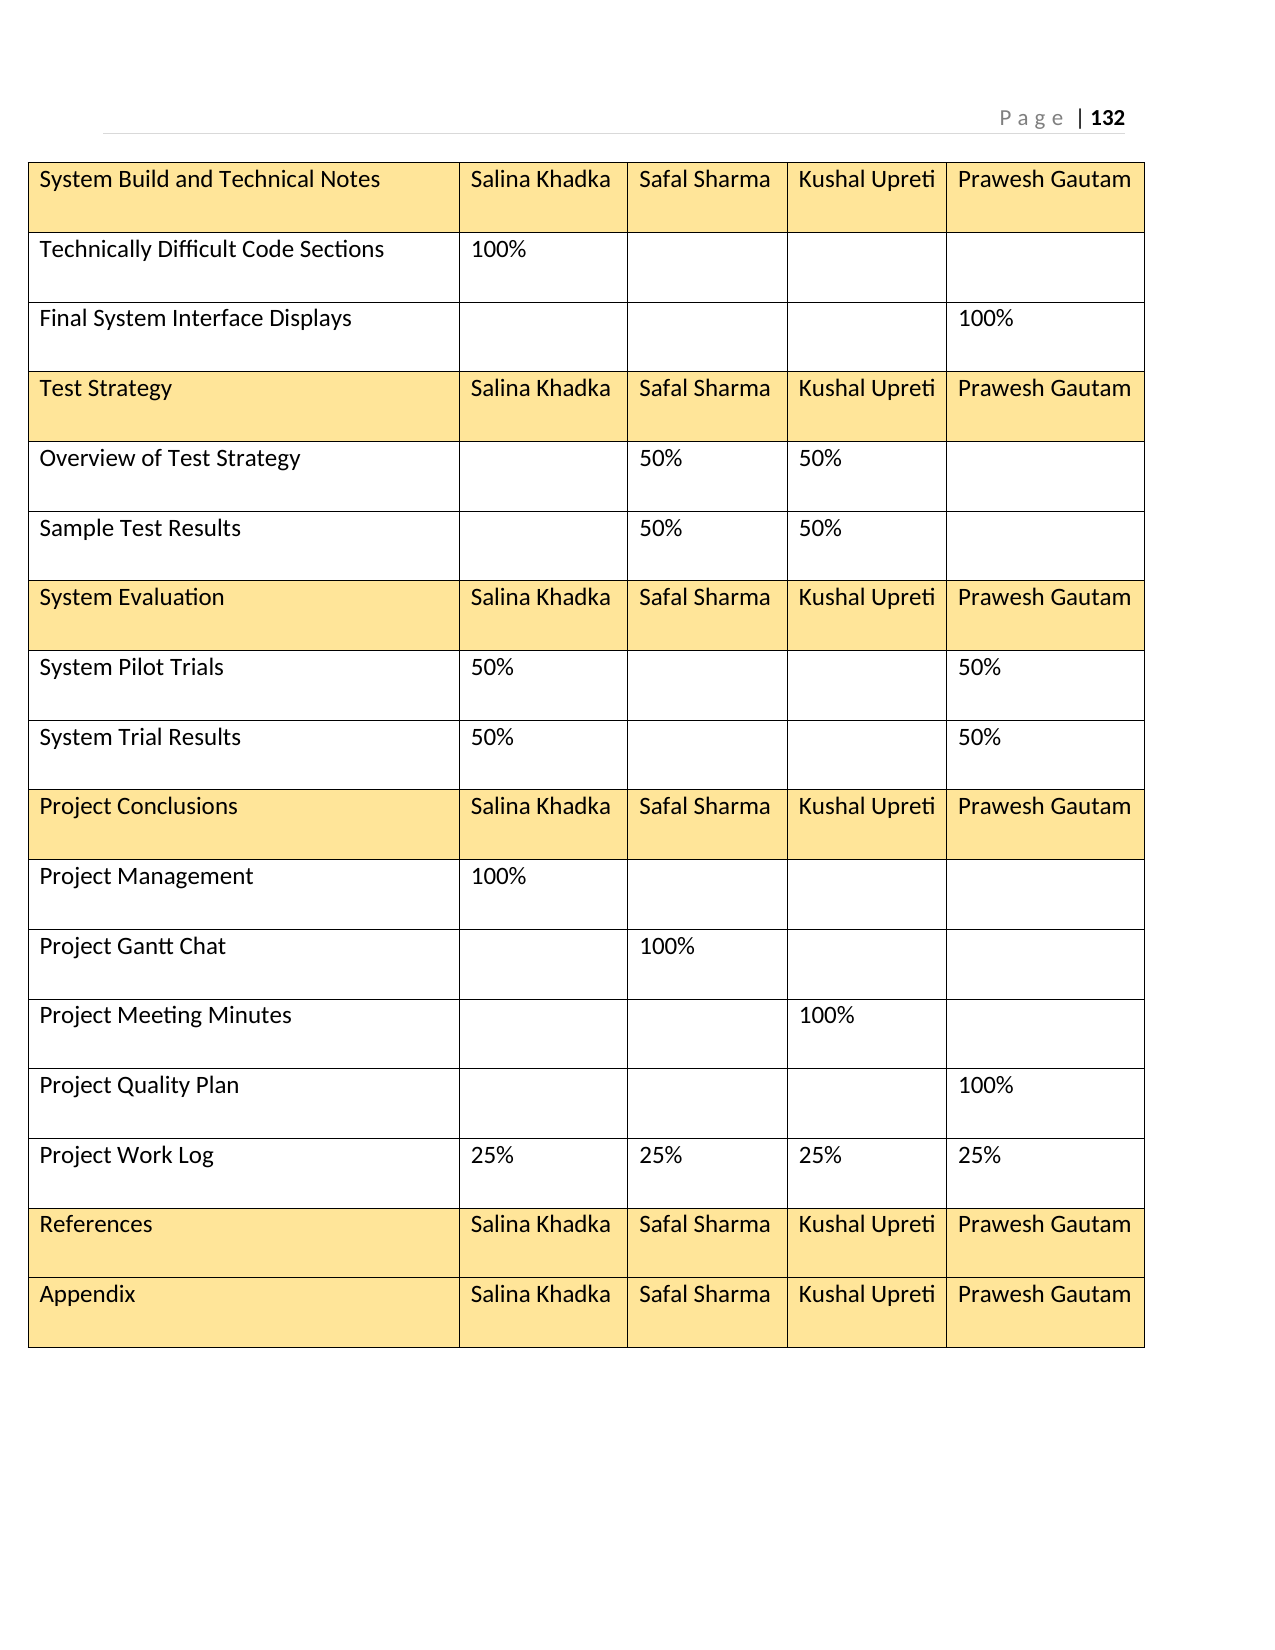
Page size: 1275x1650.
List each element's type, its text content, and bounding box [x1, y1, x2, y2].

table_cell Prawesh Gautam [947, 372, 1144, 441]
table_cell Prawesh Gautam [947, 163, 1144, 232]
table_cell Technically Difficult Code Sections [29, 233, 459, 302]
table_cell Salina Khadka [460, 1209, 627, 1277]
table_cell [460, 1000, 627, 1068]
table_cell [947, 930, 1144, 998]
table_cell Safal Sharma [628, 163, 787, 232]
table_cell 25% [628, 1139, 787, 1207]
table_cell 100% [947, 303, 1144, 371]
table_cell 100% [628, 930, 787, 998]
table_cell [460, 442, 627, 511]
table_cell Salina Khadka [460, 581, 627, 650]
table_cell Project Meeting Minutes [29, 1000, 459, 1068]
table_cell 50% [788, 442, 946, 511]
table_cell 50% [947, 721, 1144, 789]
table_cell 50% [788, 512, 946, 580]
table_cell System Evaluation [29, 581, 459, 650]
table_cell Sample Test Results [29, 512, 459, 580]
table_cell References [29, 1209, 459, 1277]
table_cell [947, 512, 1144, 580]
table_cell [788, 721, 946, 789]
table_cell [628, 721, 787, 789]
table_cell Project Work Log [29, 1139, 459, 1207]
table_cell 50% [628, 442, 787, 511]
table_cell Kushal Upreti [788, 372, 946, 441]
table_cell Kushal Upreti [788, 1278, 946, 1347]
table_cell 100% [947, 1069, 1144, 1138]
table_cell Project Conclusions [29, 790, 459, 859]
table_cell Salina Khadka [460, 163, 627, 232]
table_cell [788, 930, 946, 998]
table_cell Kushal Upreti [788, 163, 946, 232]
table_cell 100% [460, 860, 627, 929]
table_cell [628, 233, 787, 302]
table_cell System Build and Technical Notes [29, 163, 459, 232]
table_cell [460, 1069, 627, 1138]
table_cell [628, 303, 787, 371]
table_cell [628, 1069, 787, 1138]
table_cell Safal Sharma [628, 790, 787, 859]
table_cell [628, 1000, 787, 1068]
table_cell [947, 1000, 1144, 1068]
table_cell 50% [460, 721, 627, 789]
table_cell 25% [460, 1139, 627, 1207]
table_cell Overview of Test Strategy [29, 442, 459, 511]
table_cell Safal Sharma [628, 581, 787, 650]
table_cell [628, 860, 787, 929]
table_cell Project Management [29, 860, 459, 929]
table_cell Salina Khadka [460, 790, 627, 859]
table_cell [947, 860, 1144, 929]
table_cell [788, 651, 946, 720]
table_cell 50% [460, 651, 627, 720]
table_cell Safal Sharma [628, 372, 787, 441]
table_cell System Trial Results [29, 721, 459, 789]
table_cell 50% [947, 651, 1144, 720]
table_cell Project Quality Plan [29, 1069, 459, 1138]
table_cell [460, 930, 627, 998]
table_cell Safal Sharma [628, 1278, 787, 1347]
table_cell Salina Khadka [460, 1278, 627, 1347]
table_cell 100% [788, 1000, 946, 1068]
table_cell [788, 233, 946, 302]
table_cell Prawesh Gautam [947, 1209, 1144, 1277]
table_cell 50% [628, 512, 787, 580]
table_cell Prawesh Gautam [947, 581, 1144, 650]
table_cell [947, 442, 1144, 511]
table_cell [460, 512, 627, 580]
table_cell Prawesh Gautam [947, 790, 1144, 859]
table_cell Kushal Upreti [788, 790, 946, 859]
table_cell Final System Interface Displays [29, 303, 459, 371]
table_cell [788, 860, 946, 929]
table_cell Test Strategy [29, 372, 459, 441]
table_cell [788, 303, 946, 371]
table_cell Prawesh Gautam [947, 1278, 1144, 1347]
table_cell [628, 651, 787, 720]
table_cell [947, 233, 1144, 302]
table_cell 25% [788, 1139, 946, 1207]
table_cell Kushal Upreti [788, 581, 946, 650]
table_cell 100% [460, 233, 627, 302]
table_cell Salina Khadka [460, 372, 627, 441]
table_cell Safal Sharma [628, 1209, 787, 1277]
table_cell System Pilot Trials [29, 651, 459, 720]
table_cell [788, 1069, 946, 1138]
table_cell 25% [947, 1139, 1144, 1207]
table_cell [460, 303, 627, 371]
table_cell Project Gantt Chat [29, 930, 459, 998]
table_cell Kushal Upreti [788, 1209, 946, 1277]
table_cell Appendix [29, 1278, 459, 1347]
